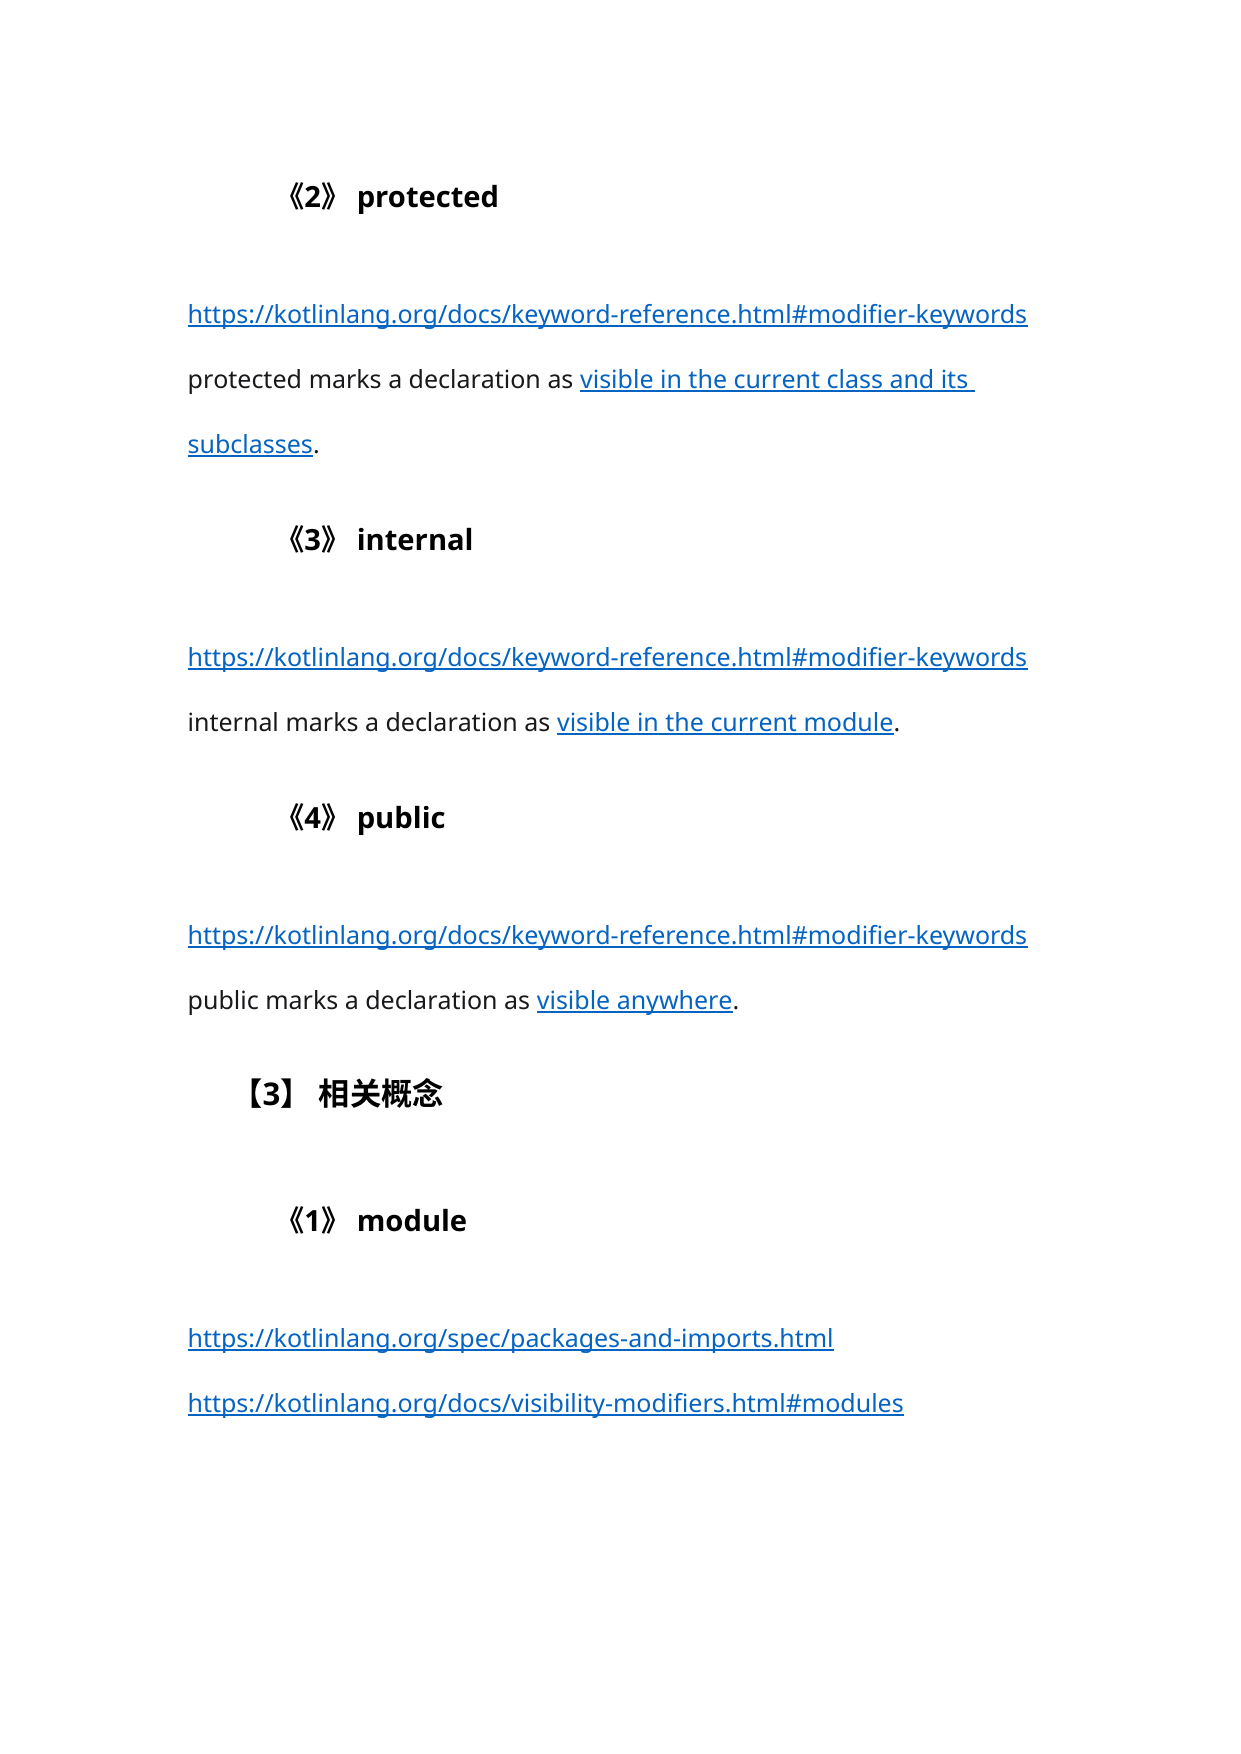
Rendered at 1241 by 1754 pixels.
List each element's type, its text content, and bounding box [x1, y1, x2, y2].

text https://kotlinlang.org/docs/keyword-reference.html#modifier-keywords [187, 902, 1053, 967]
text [187, 281, 1053, 346]
text public marks a declaration as visible anywhere. [187, 967, 1053, 1032]
text protected marks a declaration as visible in the current class and its subclasses. [187, 346, 1053, 476]
text https://kotlinlang.org/docs/keyword-reference.html#modifier-keywords [187, 624, 1053, 689]
text https://kotlinlang.org/spec/packages-and-imports.html [187, 1305, 1053, 1370]
subtitle 《3》 internal [231, 505, 1053, 570]
subtitle 《2》 protected [231, 162, 1053, 227]
subtitle 《4》 public [231, 783, 1053, 848]
subtitle 《1》 module [187, 1186, 1053, 1251]
text https://kotlinlang.org/docs/visibility-modifiers.html#modules [187, 1370, 1053, 1435]
subtitle 【3】 相关概念 [187, 1059, 1053, 1124]
text internal marks a declaration as visible in the current module. [187, 689, 1053, 754]
